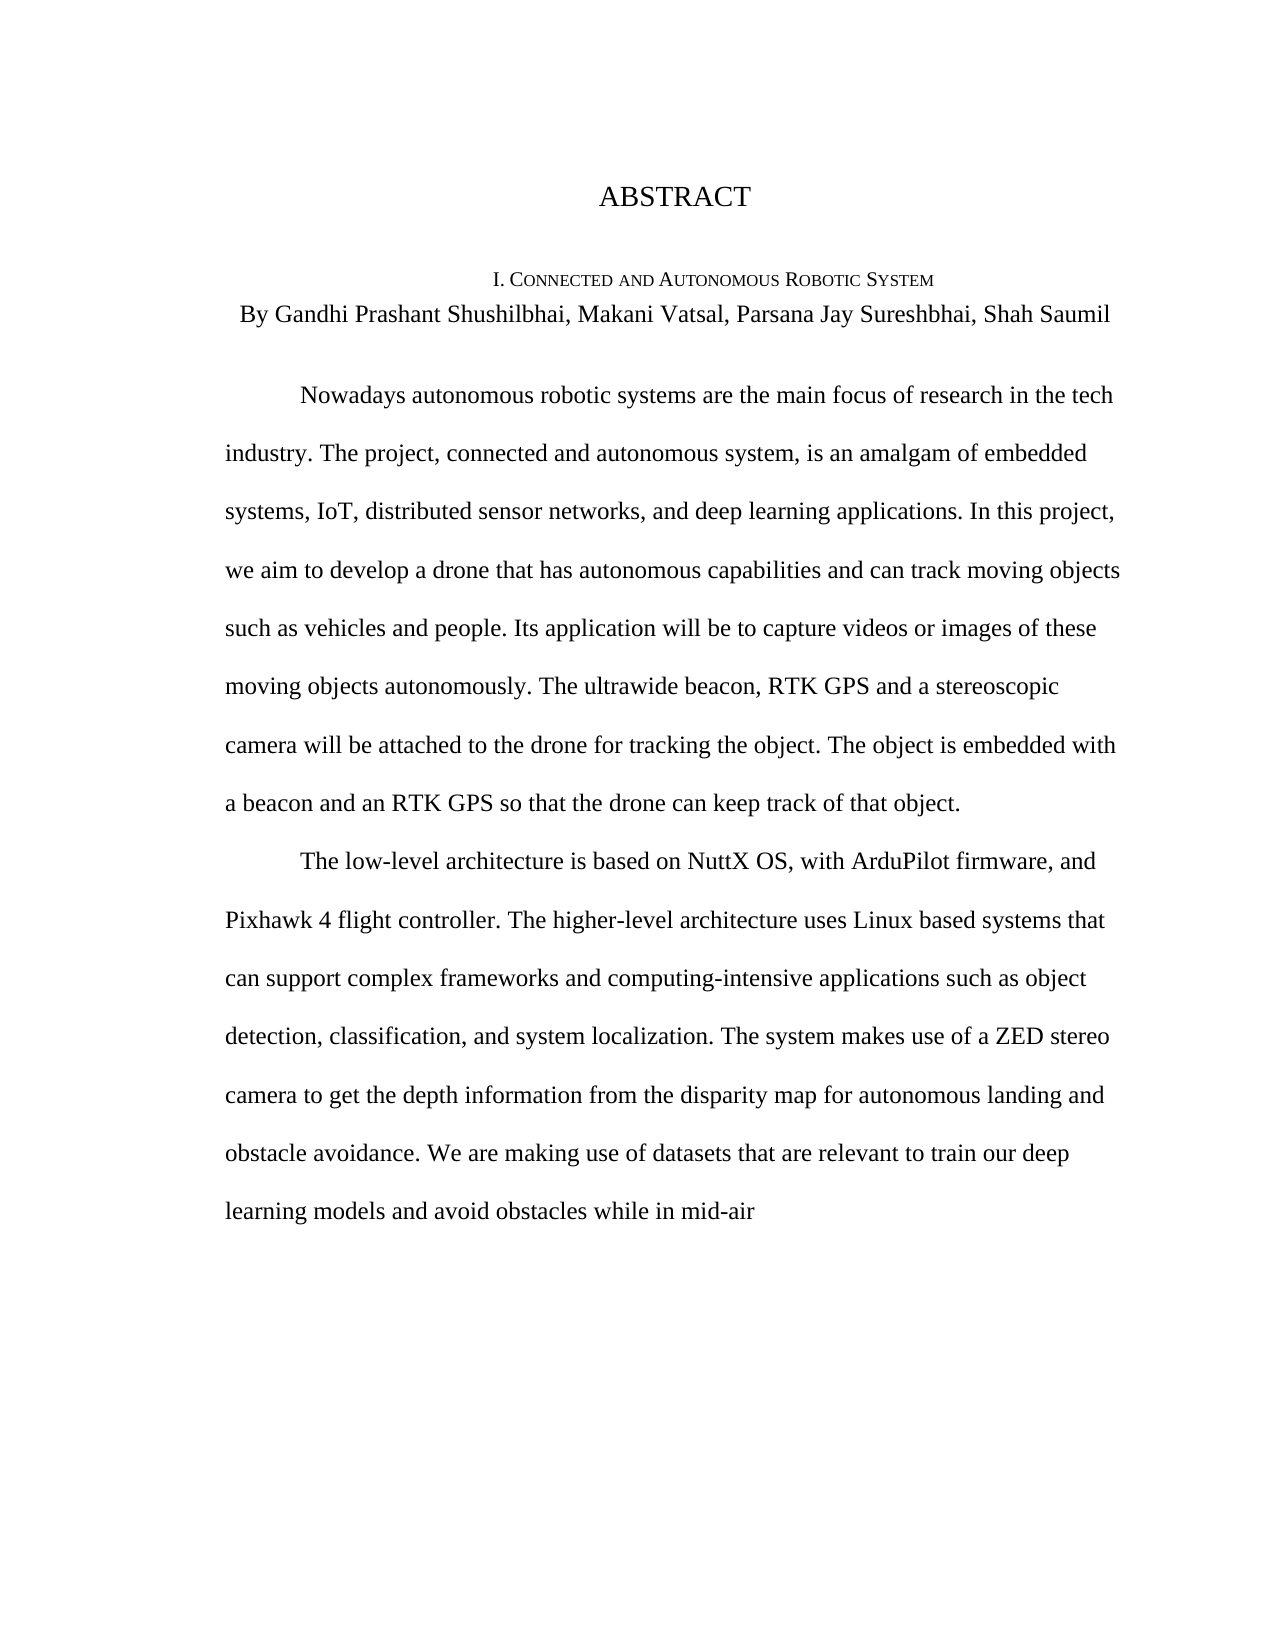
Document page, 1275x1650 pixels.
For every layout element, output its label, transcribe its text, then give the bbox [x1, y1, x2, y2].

text The low-level architecture is based on NuttX OS, with ArduPilot firmware, and Pixhawk 4 flight controller. The higher-level architecture uses Linux based systems that can support complex frameworks and computing-intensive applications such as object detection, classification, and system localization. The system makes use of a ZED stereo camera to get the depth information from the disparity map for autonomous landing and obstacle avoidance. We are making use of datasets that are relevant to train our deep learning models and avoid obstacles while in mid-air [225, 846, 1112, 1225]
subtitle Connected and Autonomous Robotic System [237, 267, 1189, 291]
text By Gandhi Prashant Shushilbhai, Makani Vatsal, Parsana Jay Sureshbhai, Shah Saumil [237, 299, 1113, 328]
text ABSTRACT [237, 179, 1113, 213]
text Nowadays autonomous robotic systems are the main focus of research in the tech industry. The project, connected and autonomous system, is an amalgam of embedded systems, IoT, distributed sensor networks, and deep learning applications. In this project, we aim to develop a drone that has autonomous capabilities and can track moving objects such as vehicles and people. Its application will be to capture videos or images of these moving objects autonomously. The ultrawide beacon, RTK GPS and a stereoscopic camera will be attached to the drone for tracking the object. The object is embedded with a beacon and an RTK GPS so that the drone can keep track of that object. [225, 380, 1123, 817]
